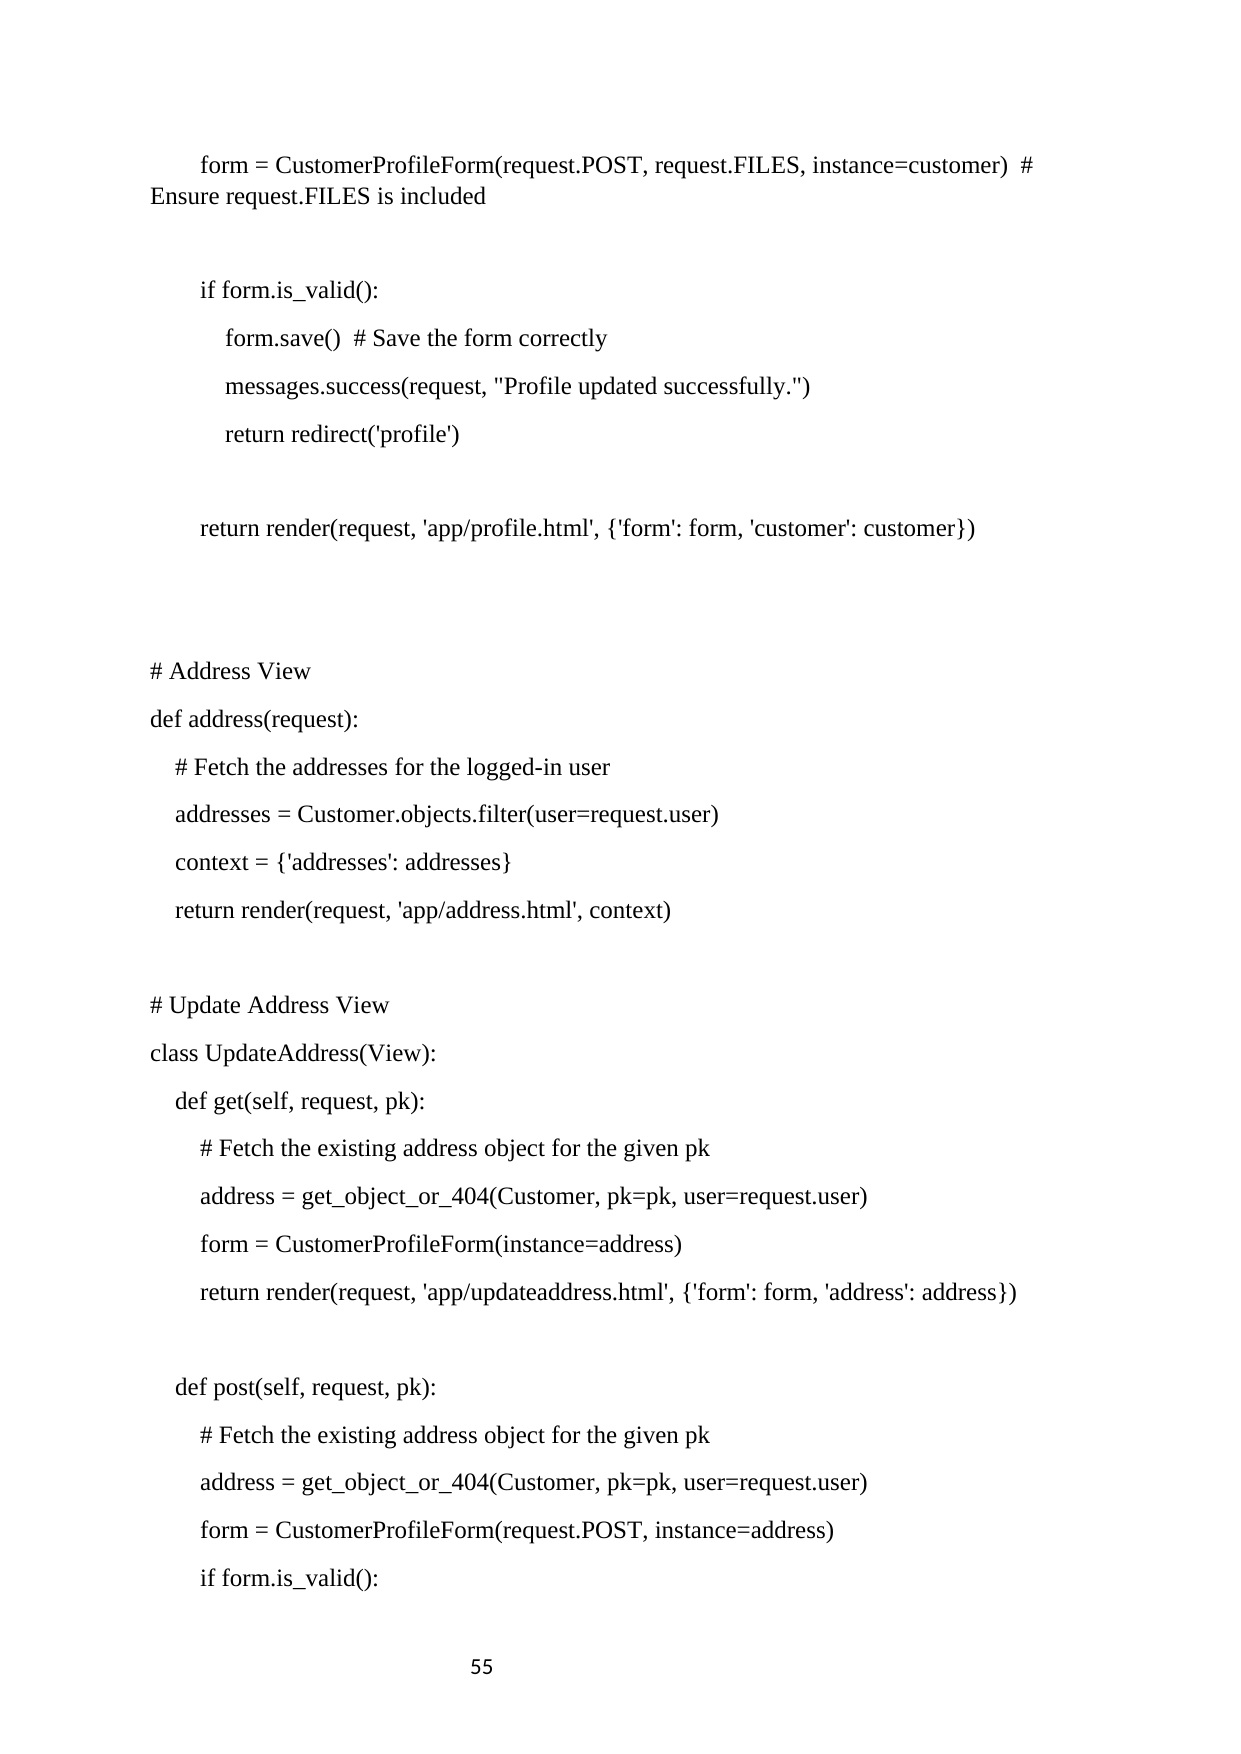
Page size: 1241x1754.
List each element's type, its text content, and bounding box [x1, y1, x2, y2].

text context = {'addresses': addresses} [150, 847, 1090, 876]
text return redirect('profile') [150, 419, 1090, 447]
text # Update Address View [150, 990, 1090, 1019]
text class UpdateAddress(View): [150, 1038, 1090, 1067]
text return render(request, 'app/address.html', context) [150, 895, 1090, 924]
text def get(self, request, pk): [150, 1086, 1090, 1114]
text def post(self, request, pk): [150, 1372, 1090, 1401]
text form.save() # Save the form correctly [150, 323, 1090, 352]
text addresses = Customer.objects.filter(user=request.user) [150, 799, 1090, 828]
text form = CustomerProfileForm(request.POST, request.FILES, instance=customer) # Ensure request.FILES is included [150, 150, 1090, 210]
text return render(request, 'app/updateaddress.html', {'form': form, 'address': address}) [150, 1277, 1090, 1305]
text # Fetch the addresses for the logged-in user [150, 752, 1090, 781]
text # Address View [150, 656, 1090, 685]
text # Fetch the existing address object for the given pk [150, 1420, 1090, 1448]
text form = CustomerProfileForm(instance=address) [150, 1229, 1090, 1258]
text if form.is_valid(): [150, 1563, 1090, 1592]
text address = get_object_or_404(Customer, pk=pk, user=request.user) [150, 1467, 1090, 1496]
text messages.success(request, "Profile updated successfully.") [150, 371, 1090, 400]
text # Fetch the existing address object for the given pk [150, 1133, 1090, 1162]
text if form.is_valid(): [150, 276, 1090, 304]
text def address(request): [150, 704, 1090, 733]
text form = CustomerProfileForm(request.POST, instance=address) [150, 1515, 1090, 1544]
text return render(request, 'app/profile.html', {'form': form, 'customer': customer}) [150, 513, 1090, 542]
text address = get_object_or_404(Customer, pk=pk, user=request.user) [150, 1181, 1090, 1210]
